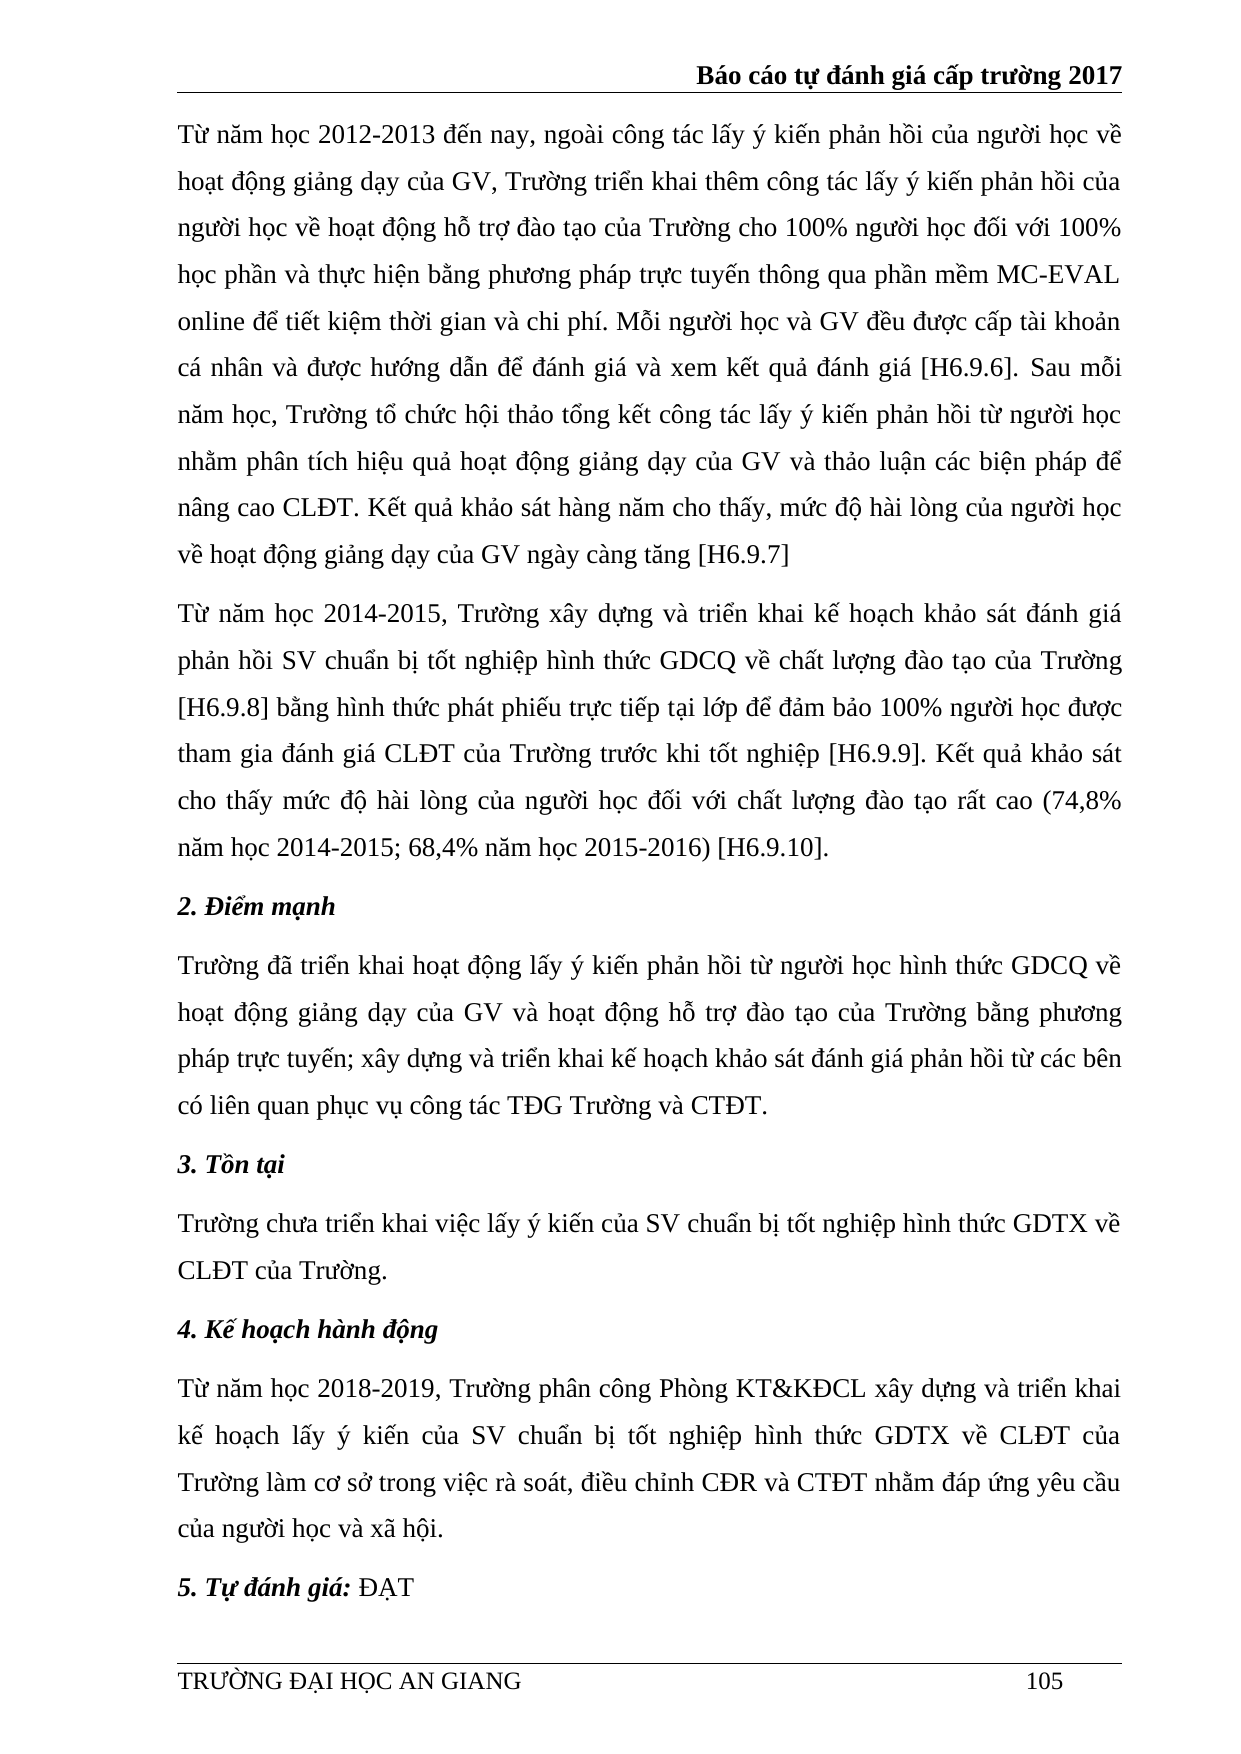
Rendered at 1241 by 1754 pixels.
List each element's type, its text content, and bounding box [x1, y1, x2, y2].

text 3. Tồn tại [177, 1148, 1122, 1179]
text 2. Điểm mạnh [177, 890, 1122, 921]
text 4. Kế hoạch hành động [177, 1313, 1122, 1344]
text Từ năm học 2014-2015, Trường xây dựng và triển khai kế hoạch khảo sát đánh giá phản hồi SV chuẩn bị tốt nghiệp hình thức GDCQ về chất lượng đào tạo của Trường [H6.9.8] bằng hình thức phát phiếu trực tiếp tại lớp để đảm bảo 100% người học được tham gia đánh giá CLĐT của Trường trước khi tốt nghiệp [H6.9.9]. Kết quả khảo sát cho thấy mức độ hài lòng của người học đối với chất lượng đào tạo rất cao (74,8% năm học 2014-2015; 68,4% năm học 2015-2016) [H6.9.10]. [177, 597, 1122, 862]
text Từ năm học 2018-2019, Trường phân công Phòng KT&KĐCL xây dựng và triển khai kế hoạch lấy ý kiến của SV chuẩn bị tốt nghiệp hình thức GDTX về CLĐT của Trường làm cơ sở trong việc rà soát, điều chỉnh CĐR và CTĐT nhằm đáp ứng yêu cầu của người học và xã hội. [177, 1372, 1122, 1543]
text Trường chưa triển khai việc lấy ý kiến của SV chuẩn bị tốt nghiệp hình thức GDTX về CLĐT của Trường. [177, 1207, 1122, 1285]
text Từ năm học 2012-2013 đến nay, ngoài công tác lấy ý kiến phản hồi của người học về hoạt động giảng dạy của GV, Trường triển khai thêm công tác lấy ý kiến phản hồi của người học về hoạt động hỗ trợ đào tạo của Trường cho 100% người học đối với 100% học phần và thực hiện bằng phương pháp trực tuyến thông qua phần mềm MC-EVAL online để tiết kiệm thời gian và chi phí. Mỗi người học và GV đều được cấp tài khoản cá nhân và được hướng dẫn để đánh giá và xem kết quả đánh giá [H6.9.6]. Sau mỗi năm học, Trường tổ chức hội thảo tổng kết công tác lấy ý kiến phản hồi từ người học nhằm phân tích hiệu quả hoạt động giảng dạy của GV và thảo luận các biện pháp để nâng cao CLĐT. Kết quả khảo sát hàng năm cho thấy, mức độ hài lòng của người học về hoạt động giảng dạy của GV ngày càng tăng [H6.9.7] [177, 118, 1122, 569]
text 5. Tự đánh giá: ĐẠT [177, 1571, 1122, 1603]
text Trường đã triển khai hoạt động lấy ý kiến phản hồi từ người học hình thức GDCQ về hoạt động giảng dạy của GV và hoạt động hỗ trợ đào tạo của Trường bằng phương pháp trực tuyến; xây dựng và triển khai kế hoạch khảo sát đánh giá phản hồi từ các bên có liên quan phục vụ công tác TĐG Trường và CTĐT. [177, 949, 1122, 1120]
